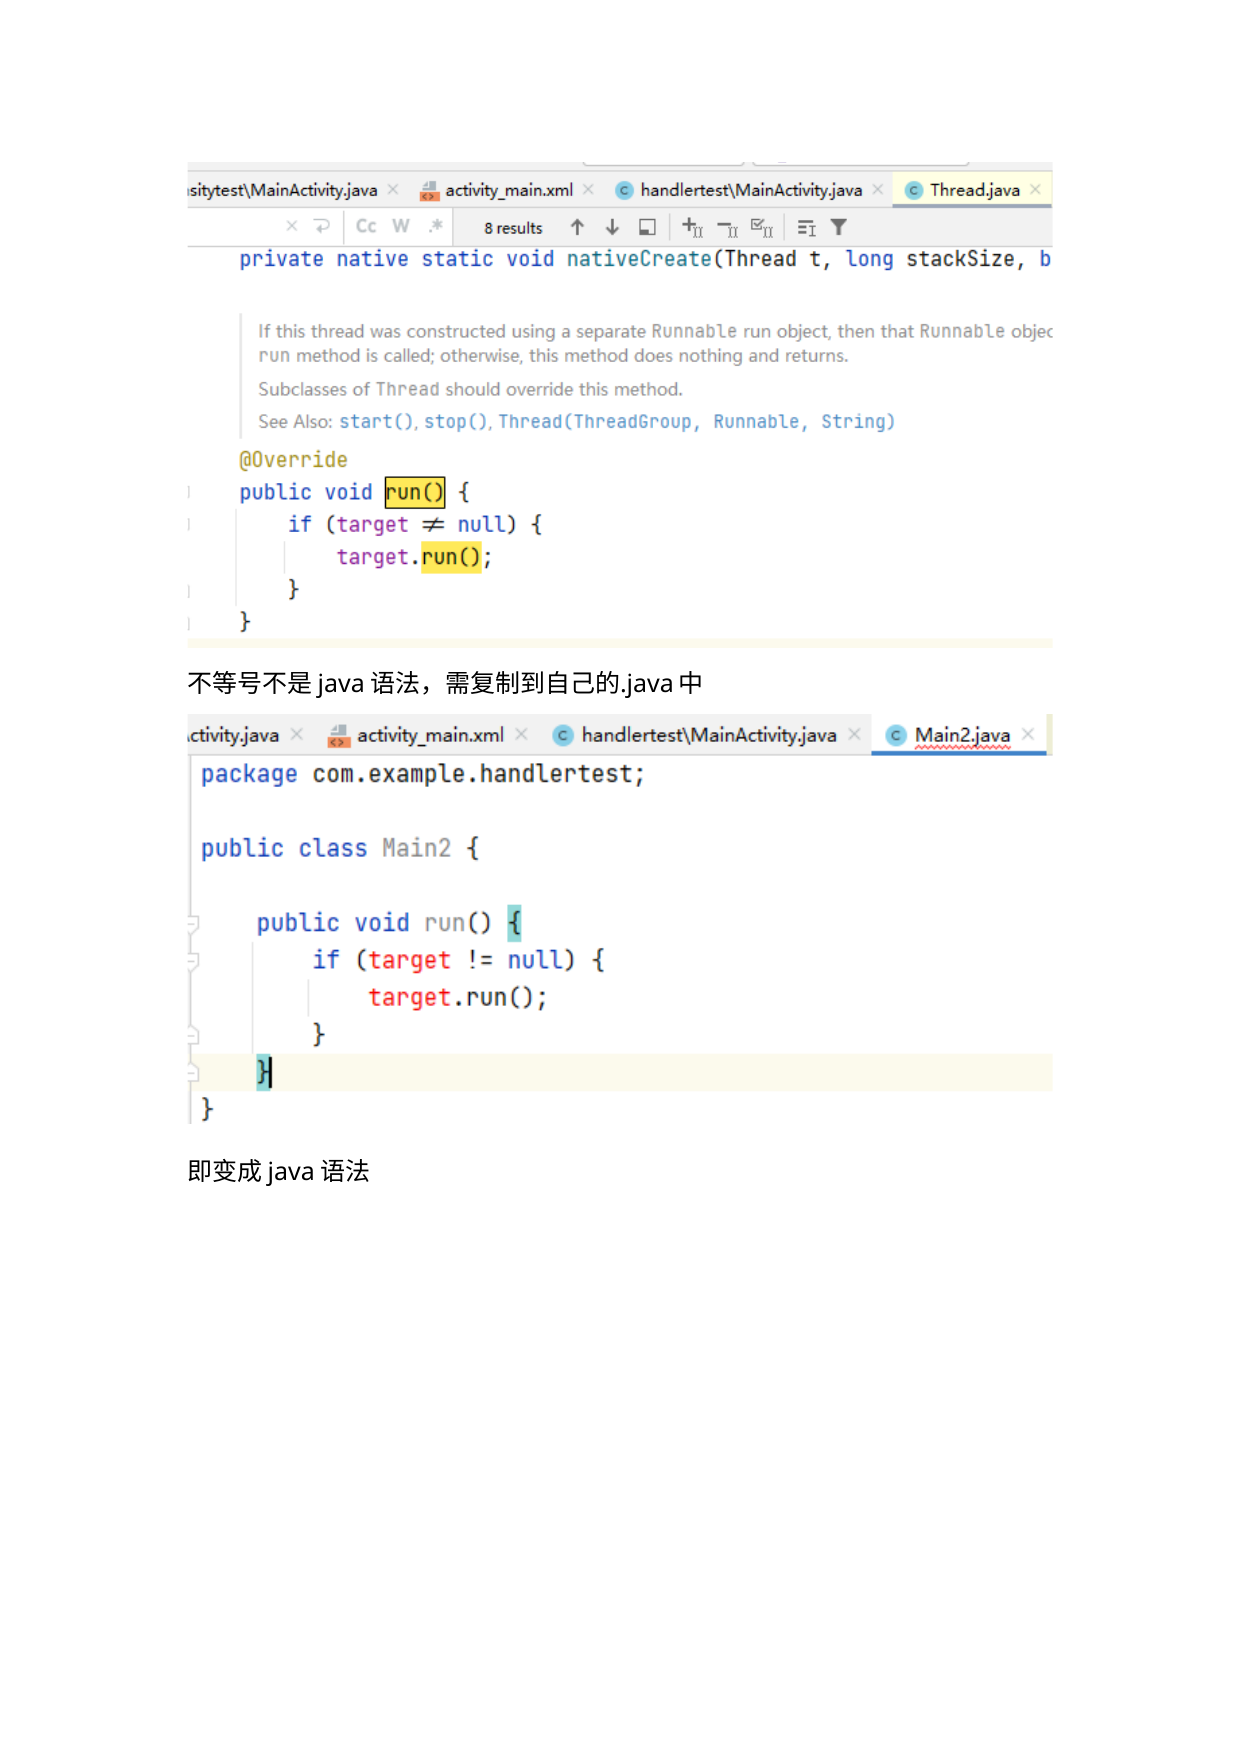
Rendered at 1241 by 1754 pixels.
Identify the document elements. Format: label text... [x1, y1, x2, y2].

picture [187, 714, 1053, 1124]
picture [187, 162, 1053, 648]
text 不等号不是java语法，需复制到自己的.java中 [187, 649, 1053, 714]
text 即变成java语法 [187, 1137, 1053, 1202]
